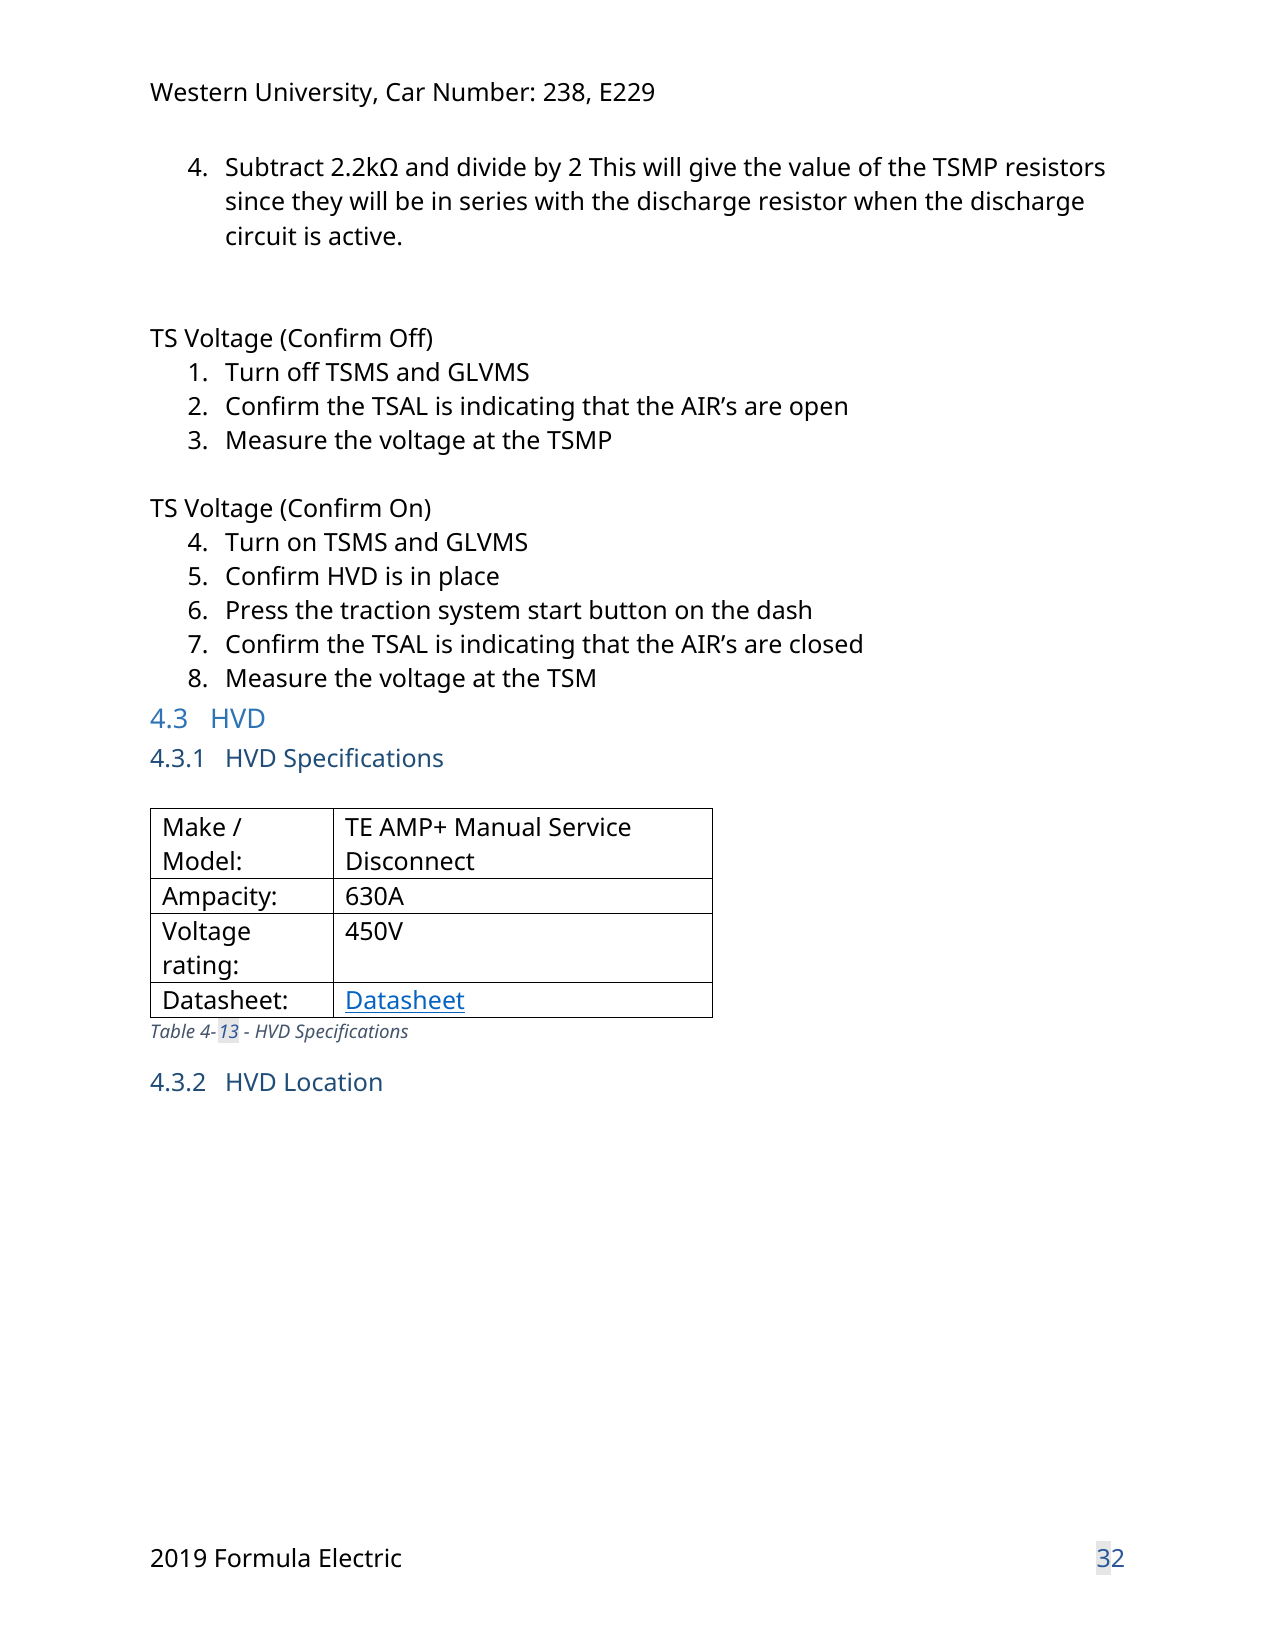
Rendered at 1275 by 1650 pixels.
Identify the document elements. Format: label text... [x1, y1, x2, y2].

table_header Make / Model: [151, 809, 333, 877]
text TS Voltage (Confirm Off) [150, 320, 1125, 354]
table_header TE AMP+ Manual Service Disconnect [334, 809, 712, 877]
list Measure the voltage at the TSMP [187, 422, 1125, 457]
list Confirm the TSAL is indicating that the AIR’s are open [187, 388, 1125, 422]
table_cell Datasheet [334, 983, 712, 1017]
subtitle HVD Location [150, 1064, 1125, 1098]
list Measure the voltage at the TSM [187, 661, 1125, 695]
subtitle HVD [150, 699, 1125, 736]
table_cell Ampacity: [151, 879, 333, 913]
text TS Voltage (Confirm On) [150, 491, 1125, 525]
list Turn off TSMS and GLVMS [187, 354, 1125, 388]
table_cell 450V [334, 914, 712, 982]
list Turn on TSMS and GLVMS [187, 525, 1125, 559]
list Subtract 2.2kΩ and divide by 2 This will give the value of the TSMP resistors since they will be in series with the discharge resistor when the discharge circuit is active. [187, 150, 1125, 252]
table_cell Voltage rating: [151, 914, 333, 982]
subtitle HVD Specifications [150, 740, 1125, 774]
list Confirm the TSAL is indicating that the AIR’s are closed [187, 627, 1125, 661]
list Press the traction system start button on the dash [187, 593, 1125, 627]
list Confirm HVD is in place [187, 559, 1125, 593]
table_cell 630A [334, 879, 712, 913]
table_cell Datasheet: [151, 983, 333, 1017]
